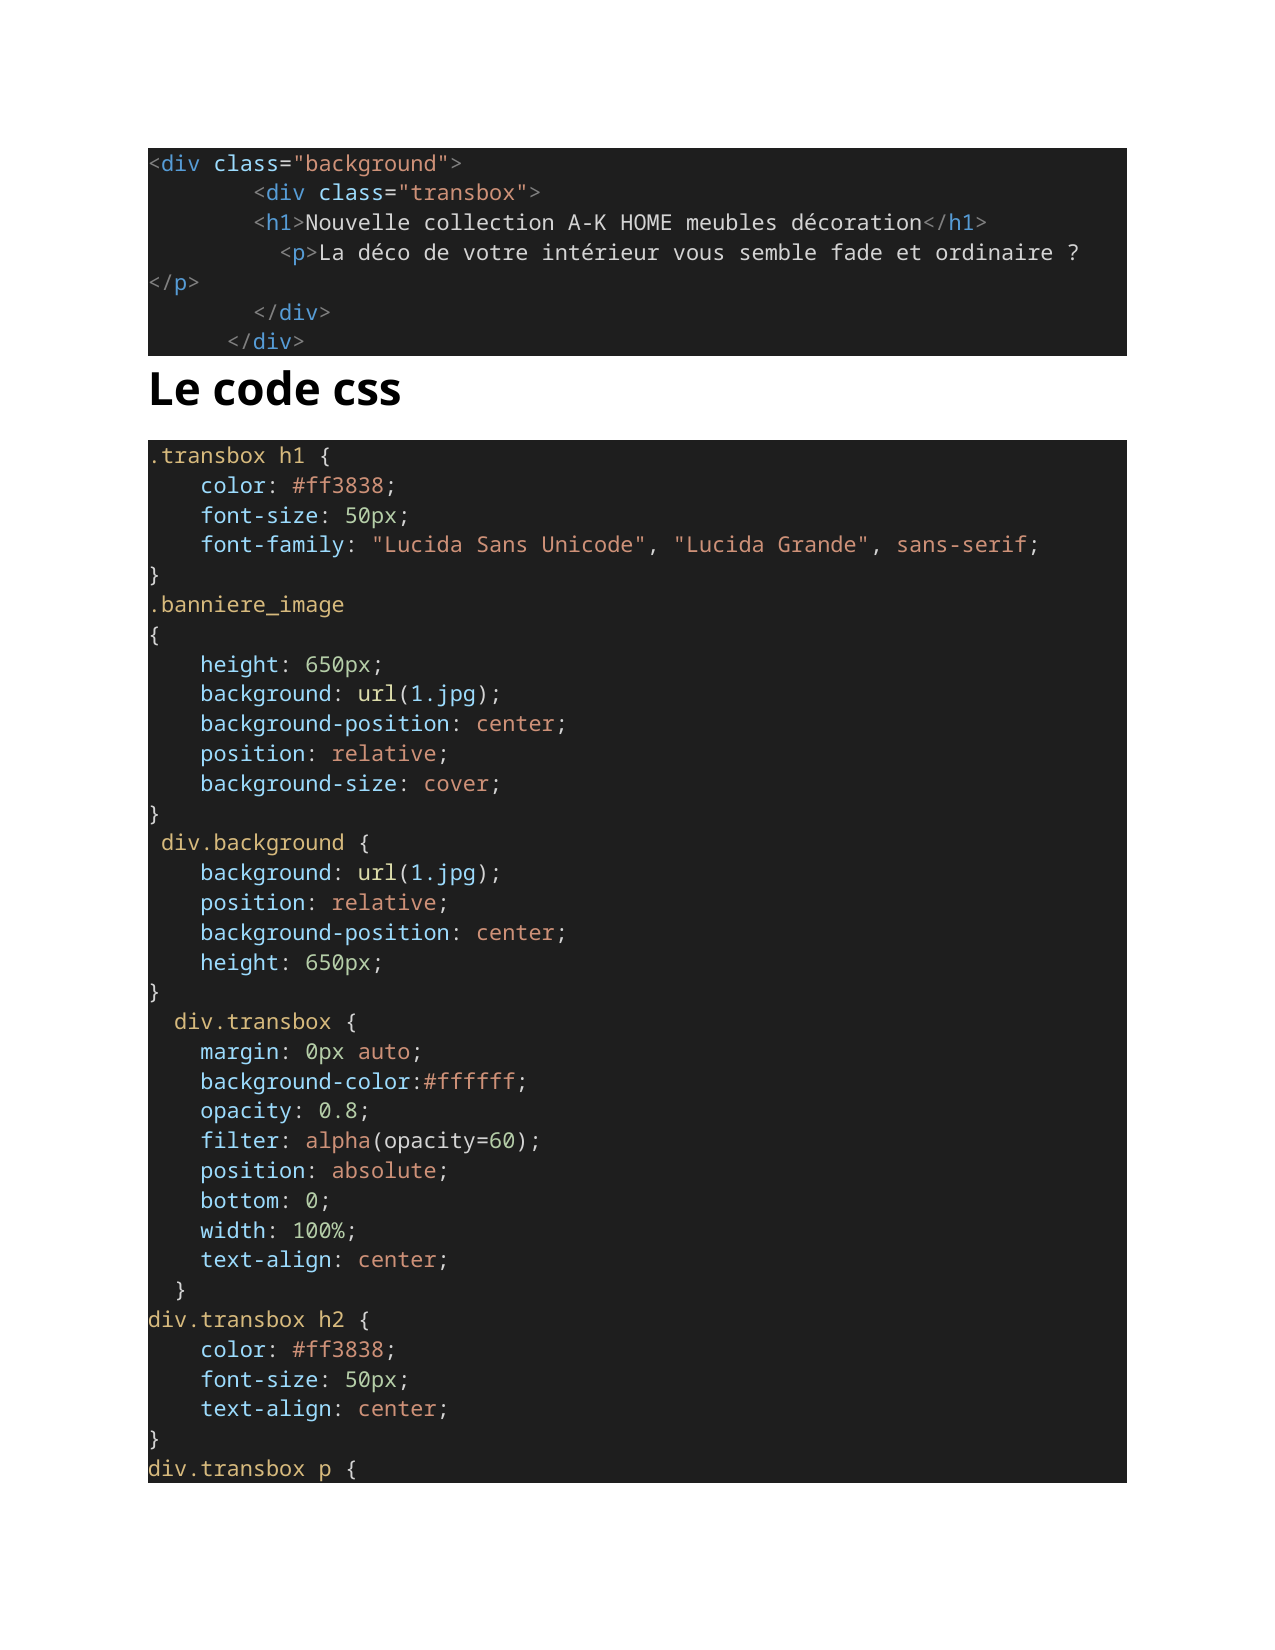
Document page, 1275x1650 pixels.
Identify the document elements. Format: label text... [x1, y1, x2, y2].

text </div> [148, 326, 1127, 356]
text background-color:#ffffff; [148, 1066, 1127, 1096]
text div.transbox { [148, 1006, 1127, 1036]
text } [148, 1423, 1127, 1453]
text position: relative; [148, 887, 1127, 917]
text height: 650px; [148, 947, 1127, 976]
text position: relative; [148, 738, 1127, 768]
text div.background { [148, 827, 1127, 857]
text filter: alpha(opacity=60); [148, 1125, 1127, 1155]
text background-position: center; [148, 708, 1127, 738]
text { [148, 619, 1127, 649]
text font-size: 50px; [148, 1364, 1127, 1393]
text } [148, 798, 1127, 827]
text text-align: center; [148, 1244, 1127, 1274]
text div.transbox p { [148, 1453, 1127, 1483]
text color: #ff3838; [148, 1334, 1127, 1364]
text <div class="background"> [148, 148, 1127, 177]
text background: url(1.jpg); [148, 678, 1127, 708]
text background-position: center; [148, 917, 1127, 947]
text <p>La déco de votre intérieur vous semble fade et ordinaire ?</p> [148, 237, 1127, 297]
text } [148, 1274, 1127, 1304]
text } [148, 559, 1127, 589]
text background: url(1.jpg); [148, 857, 1127, 887]
text Le code css [148, 356, 1127, 418]
text <div class="transbox"> [148, 177, 1127, 207]
text background-size: cover; [148, 768, 1127, 798]
text width: 100%; [148, 1215, 1127, 1244]
text font-family: "Lucida Sans Unicode", "Lucida Grande", sans-serif; [148, 529, 1127, 559]
text height: 650px; [148, 649, 1127, 678]
text div.transbox h2 { [148, 1304, 1127, 1334]
text color: #ff3838; [148, 470, 1127, 500]
text .banniere_image [148, 589, 1127, 619]
text <h1>Nouvelle collection A-K HOME meubles décoration</h1> [148, 207, 1127, 237]
text opacity: 0.8; [148, 1096, 1127, 1125]
text position: absolute; [148, 1155, 1127, 1185]
text text-align: center; [148, 1393, 1127, 1423]
text } [148, 976, 1127, 1006]
text font-size: 50px; [148, 500, 1127, 529]
text margin: 0px auto; [148, 1036, 1127, 1066]
text </div> [148, 297, 1127, 326]
text bottom: 0; [148, 1185, 1127, 1215]
text .transbox h1 { [148, 440, 1127, 470]
